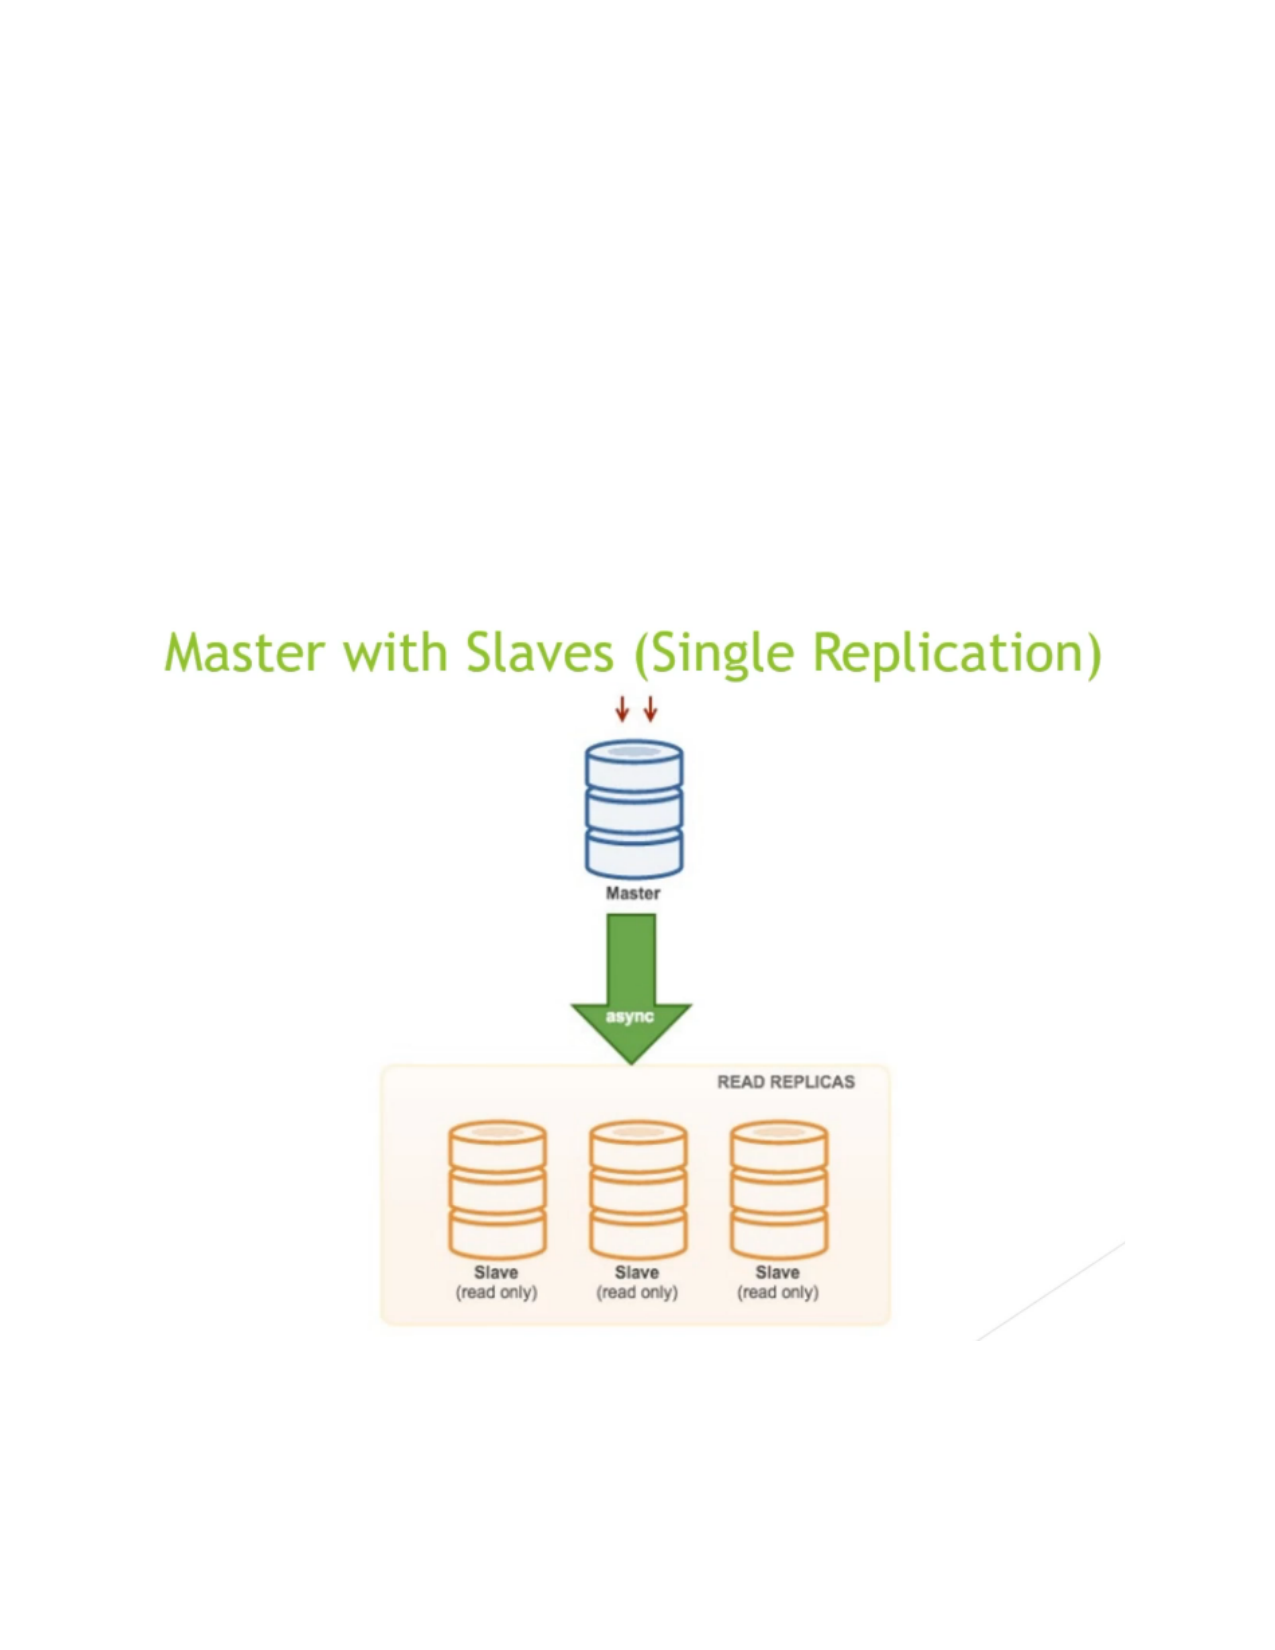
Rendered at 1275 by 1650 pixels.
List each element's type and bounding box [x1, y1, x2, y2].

picture [150, 613, 1125, 1341]
